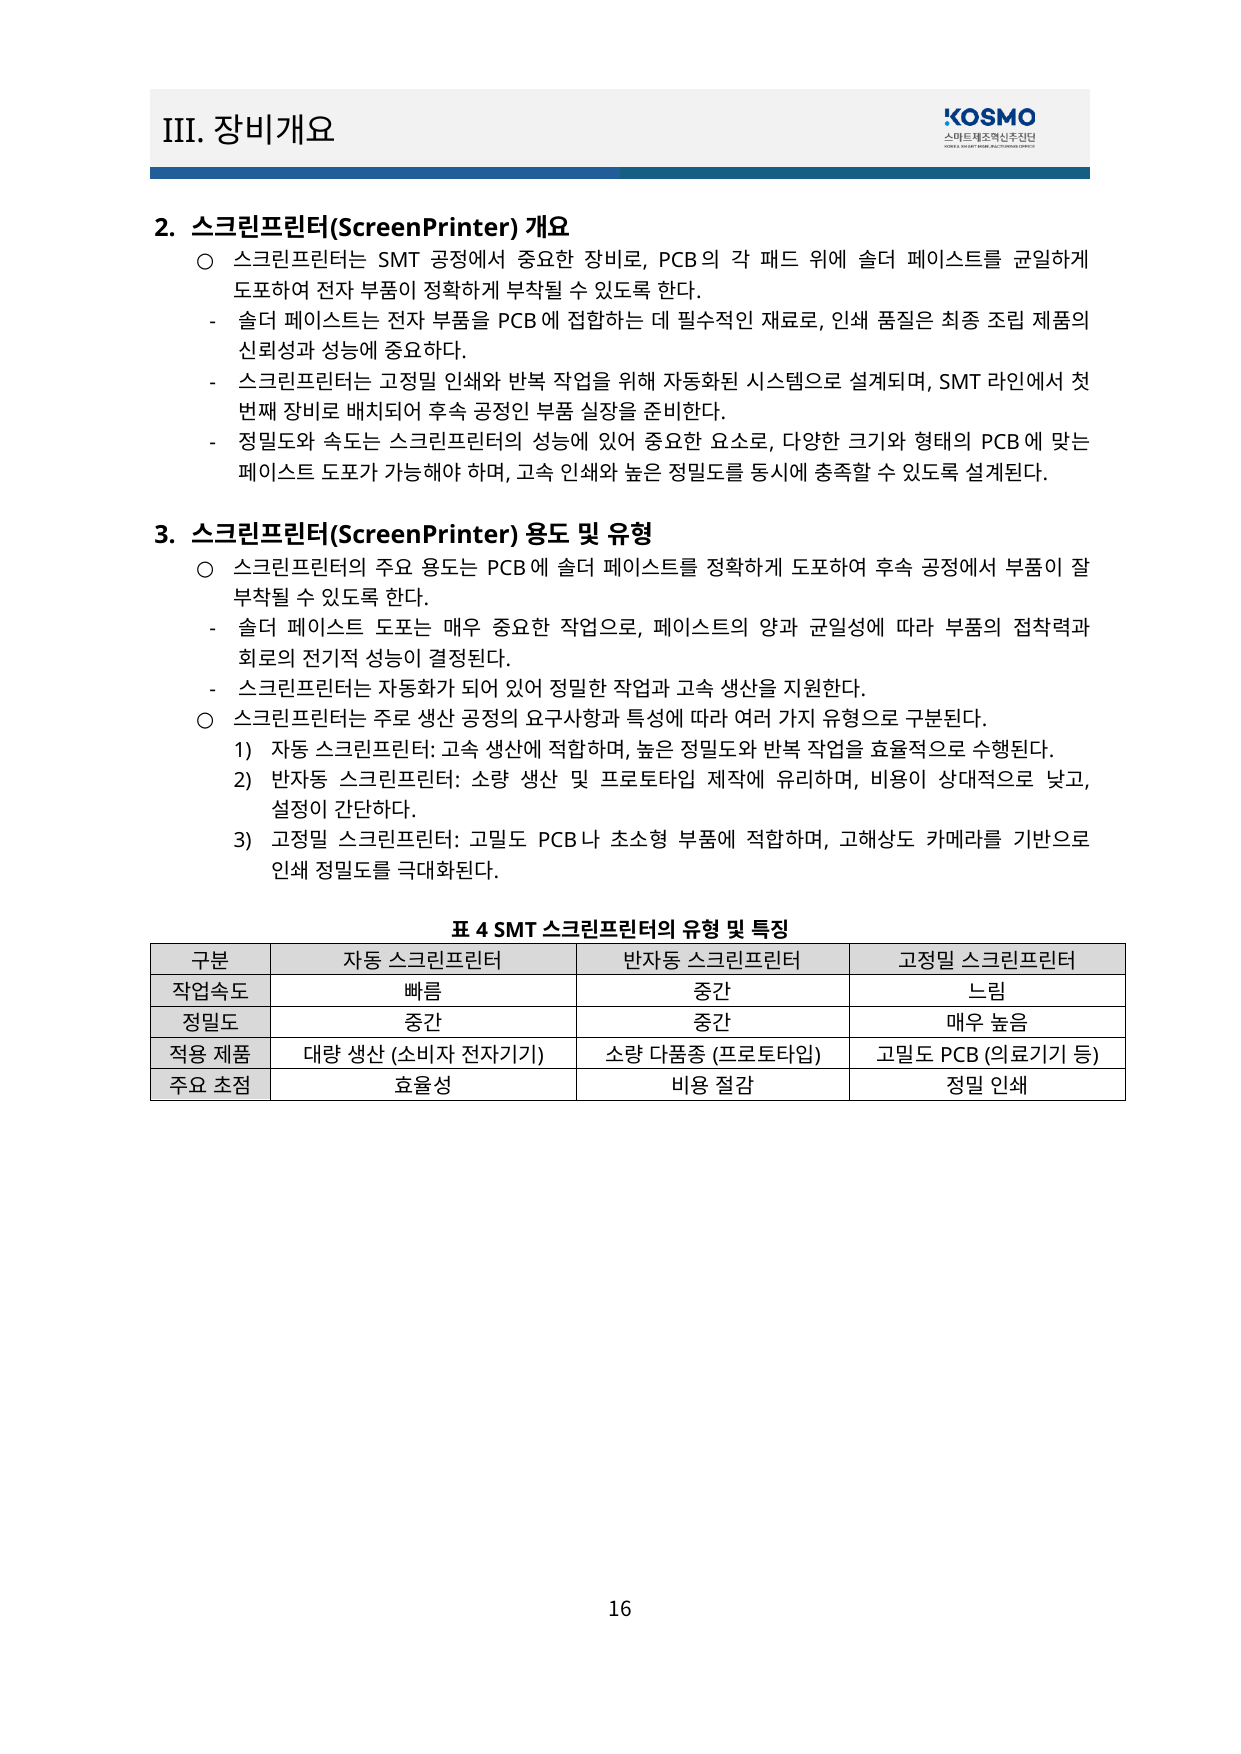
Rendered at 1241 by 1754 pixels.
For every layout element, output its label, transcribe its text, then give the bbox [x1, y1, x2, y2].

table_cell 주요 초점 [151, 1069, 270, 1099]
table_cell 빠름 [271, 975, 576, 1006]
picture [944, 108, 1035, 148]
table_header 구분 [151, 944, 270, 974]
table_cell 중간 [577, 1007, 849, 1037]
list 자동 스크린프린터: 고속 생산에 적합하며, 높은 정밀도와 반복 작업을 효율적으로 수행된다. [233, 733, 1090, 763]
list 정밀도와 속도는 스크린프린터의 성능에 있어 중요한 요소로, 다양한 크기와 형태의 PCB에 맞는 페이스트 도포가 가능해야 하며, 고속 인쇄와 높은 정밀도를 동시에 충족할 수 있도록 설계된다. [209, 426, 1090, 486]
list 반자동 스크린프린터: 소량 생산 및 프로토타입 제작에 유리하며, 비용이 상대적으로 낮고, 설정이 간단하다. [233, 763, 1090, 824]
table_cell 중간 [271, 1007, 576, 1037]
table_cell 적용 제품 [151, 1038, 270, 1068]
list 솔더 페이스트 도포는 매우 중요한 작업으로, 페이스트의 양과 균일성에 따라 부품의 접착력과 회로의 전기적 성능이 결정된다. [209, 612, 1090, 672]
table_cell 느림 [850, 975, 1125, 1006]
table_cell 소량 다품종 (프로토타입) [577, 1038, 849, 1068]
table_header 고정밀 스크린프린터 [850, 944, 1125, 974]
table_cell 중간 [577, 975, 849, 1006]
list 솔더 페이스트는 전자 부품을 PCB에 접합하는 데 필수적인 재료로, 인쇄 품질은 최종 조립 제품의 신뢰성과 성능에 중요하다. [209, 304, 1090, 365]
subtitle 스크린프린터(ScreenPrinter) 개요 [154, 207, 1090, 244]
table_header 반자동 스크린프린터 [577, 944, 849, 974]
table_cell 고밀도 PCB (의료기기 등) [850, 1038, 1125, 1068]
table_cell 대량 생산 (소비자 전자기기) [271, 1038, 576, 1068]
list 스크린프린터의 주요 용도는 PCB에 솔더 페이스트를 정확하게 도포하여 후속 공정에서 부품이 잘 부착될 수 있도록 한다. [196, 551, 1090, 612]
list 스크린프린터는 고정밀 인쇄와 반복 작업을 위해 자동화된 시스템으로 설계되며, SMT 라인에서 첫 번째 장비로 배치되어 후속 공정인 부품 실장을 준비한다. [209, 365, 1090, 426]
list 스크린프린터는 자동화가 되어 있어 정밀한 작업과 고속 생산을 지원한다. [209, 672, 1090, 702]
table_header 자동 스크린프린터 [271, 944, 576, 974]
table_cell 정밀 인쇄 [850, 1069, 1125, 1099]
table_cell 효율성 [271, 1069, 576, 1099]
table_cell 매우 높음 [850, 1007, 1125, 1037]
list 스크린프린터는 주로 생산 공정의 요구사항과 특성에 따라 여러 가지 유형으로 구분된다. [196, 702, 1090, 733]
list 고정밀 스크린프린터: 고밀도 PCB나 초소형 부품에 적합하며, 고해상도 카메라를 기반으로 인쇄 정밀도를 극대화된다. [233, 824, 1090, 884]
table_cell 작업속도 [151, 975, 270, 1006]
list 스크린프린터는 SMT 공정에서 중요한 장비로, PCB의 각 패드 위에 솔더 페이스트를 균일하게 도포하여 전자 부품이 정확하게 부착될 수 있도록 한다. [196, 244, 1090, 304]
table_cell 정밀도 [151, 1007, 270, 1037]
table_cell 비용 절감 [577, 1069, 849, 1099]
subtitle 스크린프린터(ScreenPrinter) 용도 및 유형 [154, 515, 1090, 551]
